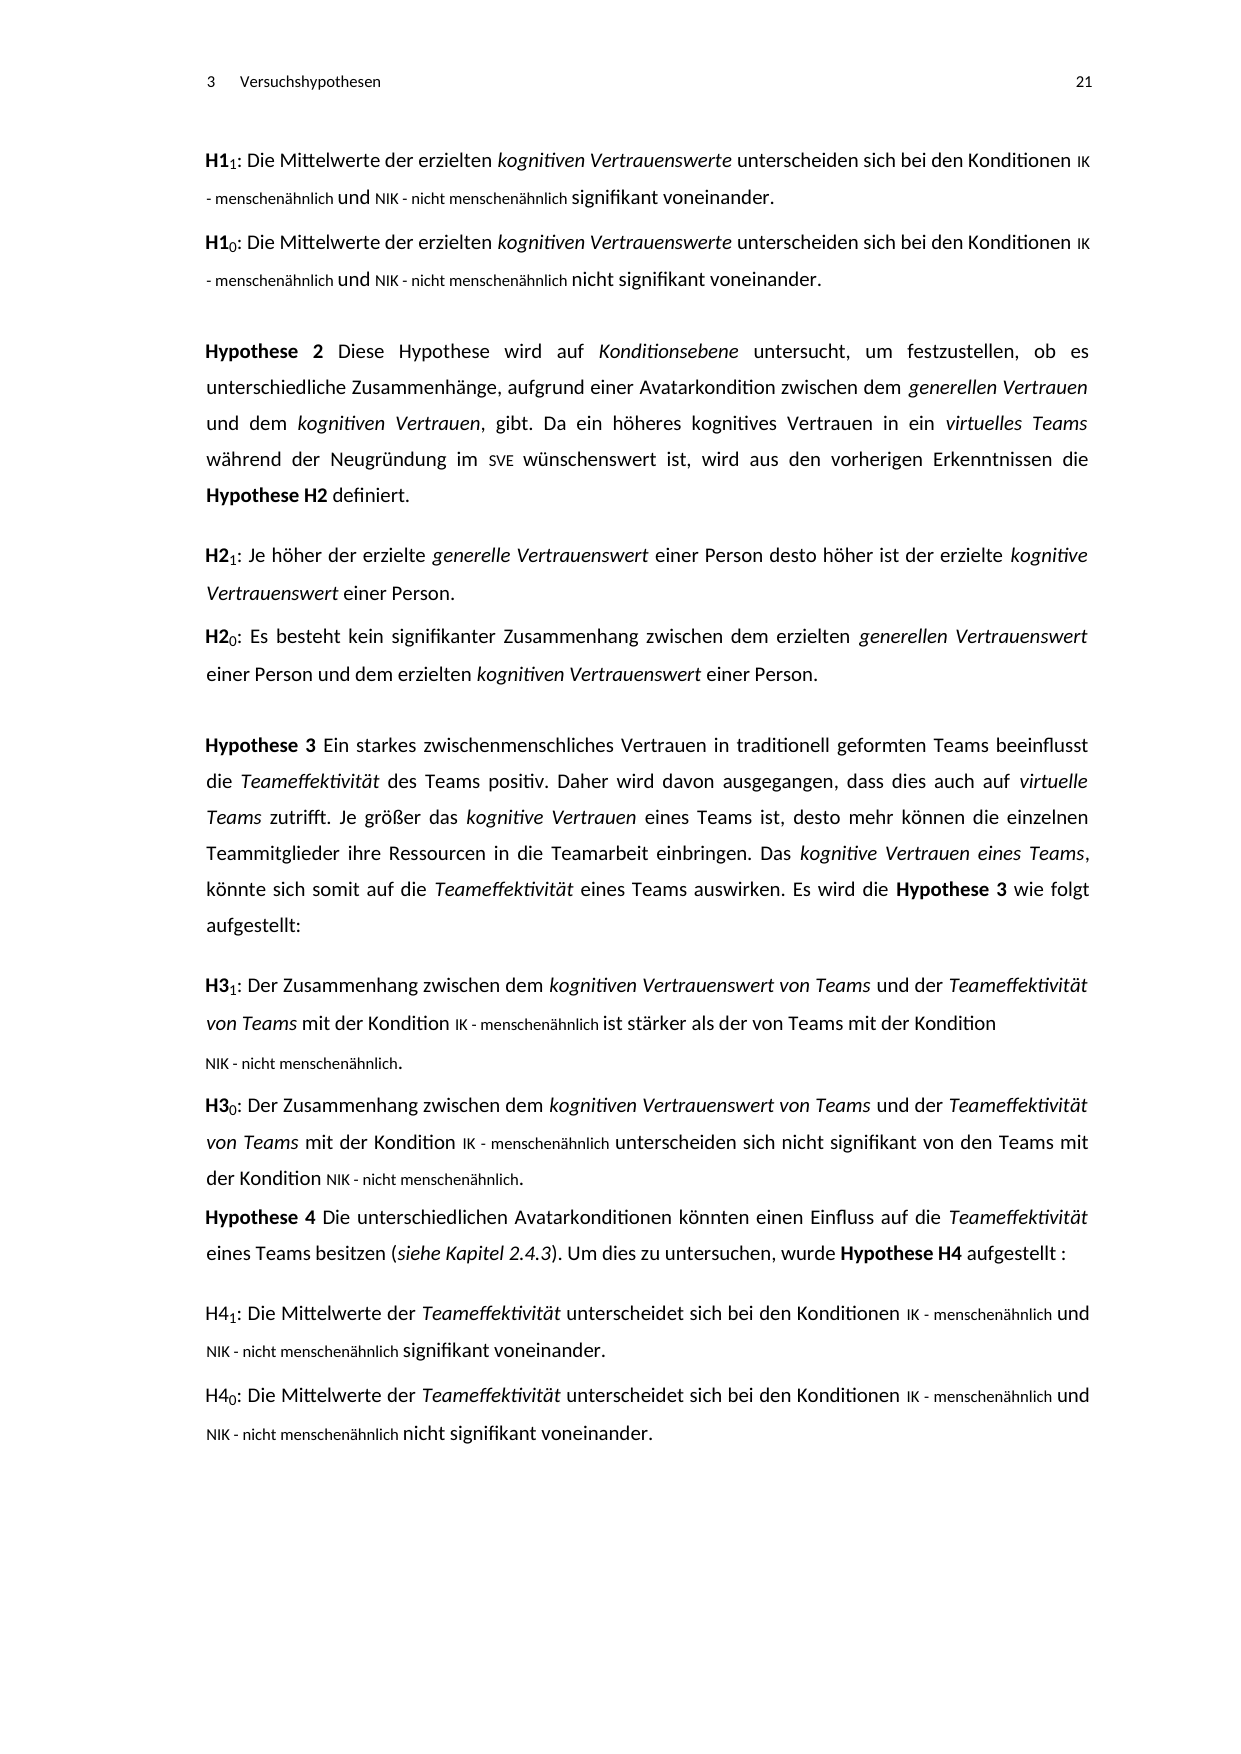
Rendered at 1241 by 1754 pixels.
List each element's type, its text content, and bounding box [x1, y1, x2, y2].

text NIK - nicht menschenähnlich. [205, 1049, 1093, 1074]
text Hypothese 3 Ein starkes zwischenmenschliches Vertrauen in traditionell geformten Teams beeinflusst die Teameffektivität des Teams positiv. Daher wird davon ausgegangen, dass dies auch auf virtuelle Teams zutrifft. Je größer das kognitive Vertrauen eines Teams ist, desto mehr können die einzelnen Teammitglieder ihre Ressourcen in die Teamarbeit einbringen. Das kognitive Vertrauen eines Teams, könnte sich somit auf die Teameffektivität eines Teams auswirken. Es wird die Hypothese 3 wie folgt aufgestellt: [205, 732, 1090, 938]
text H20: Es besteht kein signifikanter Zusammenhang zwischen dem erzielten generellen Vertrauenswert einer Person und dem erzielten kognitiven Vertrauenswert einer Person. [205, 618, 1090, 686]
text H21: Je höher der erzielte generelle Vertrauenswert einer Person desto höher ist der erzielte kognitive Vertrauenswert einer Person. [205, 537, 1090, 605]
text H11: Die Mittelwerte der erzielten kognitiven Vertrauenswerte unterscheiden sich bei den Konditionen IK - menschenähnlich und NIK - nicht menschenähnlich signifikant voneinander. [205, 142, 1090, 209]
text Hypothese 4 Die unterschiedlichen Avatarkonditionen könnten einen Einfluss auf die Teameffektivität eines Teams besitzen (siehe Kapitel 2.4.3). Um dies zu untersuchen, wurde Hypothese H4 aufgestellt : [205, 1204, 1090, 1266]
text H30: Der Zusammenhang zwischen dem kognitiven Vertrauenswert von Teams und der Teameffektivität von Teams mit der Kondition IK - menschenähnlich unterscheiden sich nicht signifikant von den Teams mit der Kondition NIK - nicht menschenähnlich. [205, 1087, 1090, 1191]
text Hypothese 2 Diese Hypothese wird auf Konditionsebene untersucht, um festzustellen, ob es unterschiedliche Zusammenhänge, aufgrund einer Avatarkondition zwischen dem generellen Vertrauen und dem kognitiven Vertrauen, gibt. Da ein höheres kognitives Vertrauen in ein virtuelles Teams während der Neugründung im SVE wünschenswert ist, wird aus den vorherigen Erkenntnissen die Hypothese H2 definiert. [205, 338, 1090, 508]
text H41: Die Mittelwerte der Teameffektivität unterscheidet sich bei den Konditionen IK - menschenähnlich und NIK - nicht menschenähnlich signifikant voneinander. [205, 1295, 1090, 1363]
text H31: Der Zusammenhang zwischen dem kognitiven Vertrauenswert von Teams und der Teameffektivität von Teams mit der Kondition IK - menschenähnlich ist stärker als der von Teams mit der Kondition [205, 967, 1090, 1035]
text H40: Die Mittelwerte der Teameffektivität unterscheidet sich bei den Konditionen IK - menschenähnlich und NIK - nicht menschenähnlich nicht signifikant voneinander. [205, 1377, 1090, 1445]
text H10: Die Mittelwerte der erzielten kognitiven Vertrauenswerte unterscheiden sich bei den Konditionen IK - menschenähnlich und NIK - nicht menschenähnlich nicht signifikant voneinander. [205, 224, 1090, 292]
